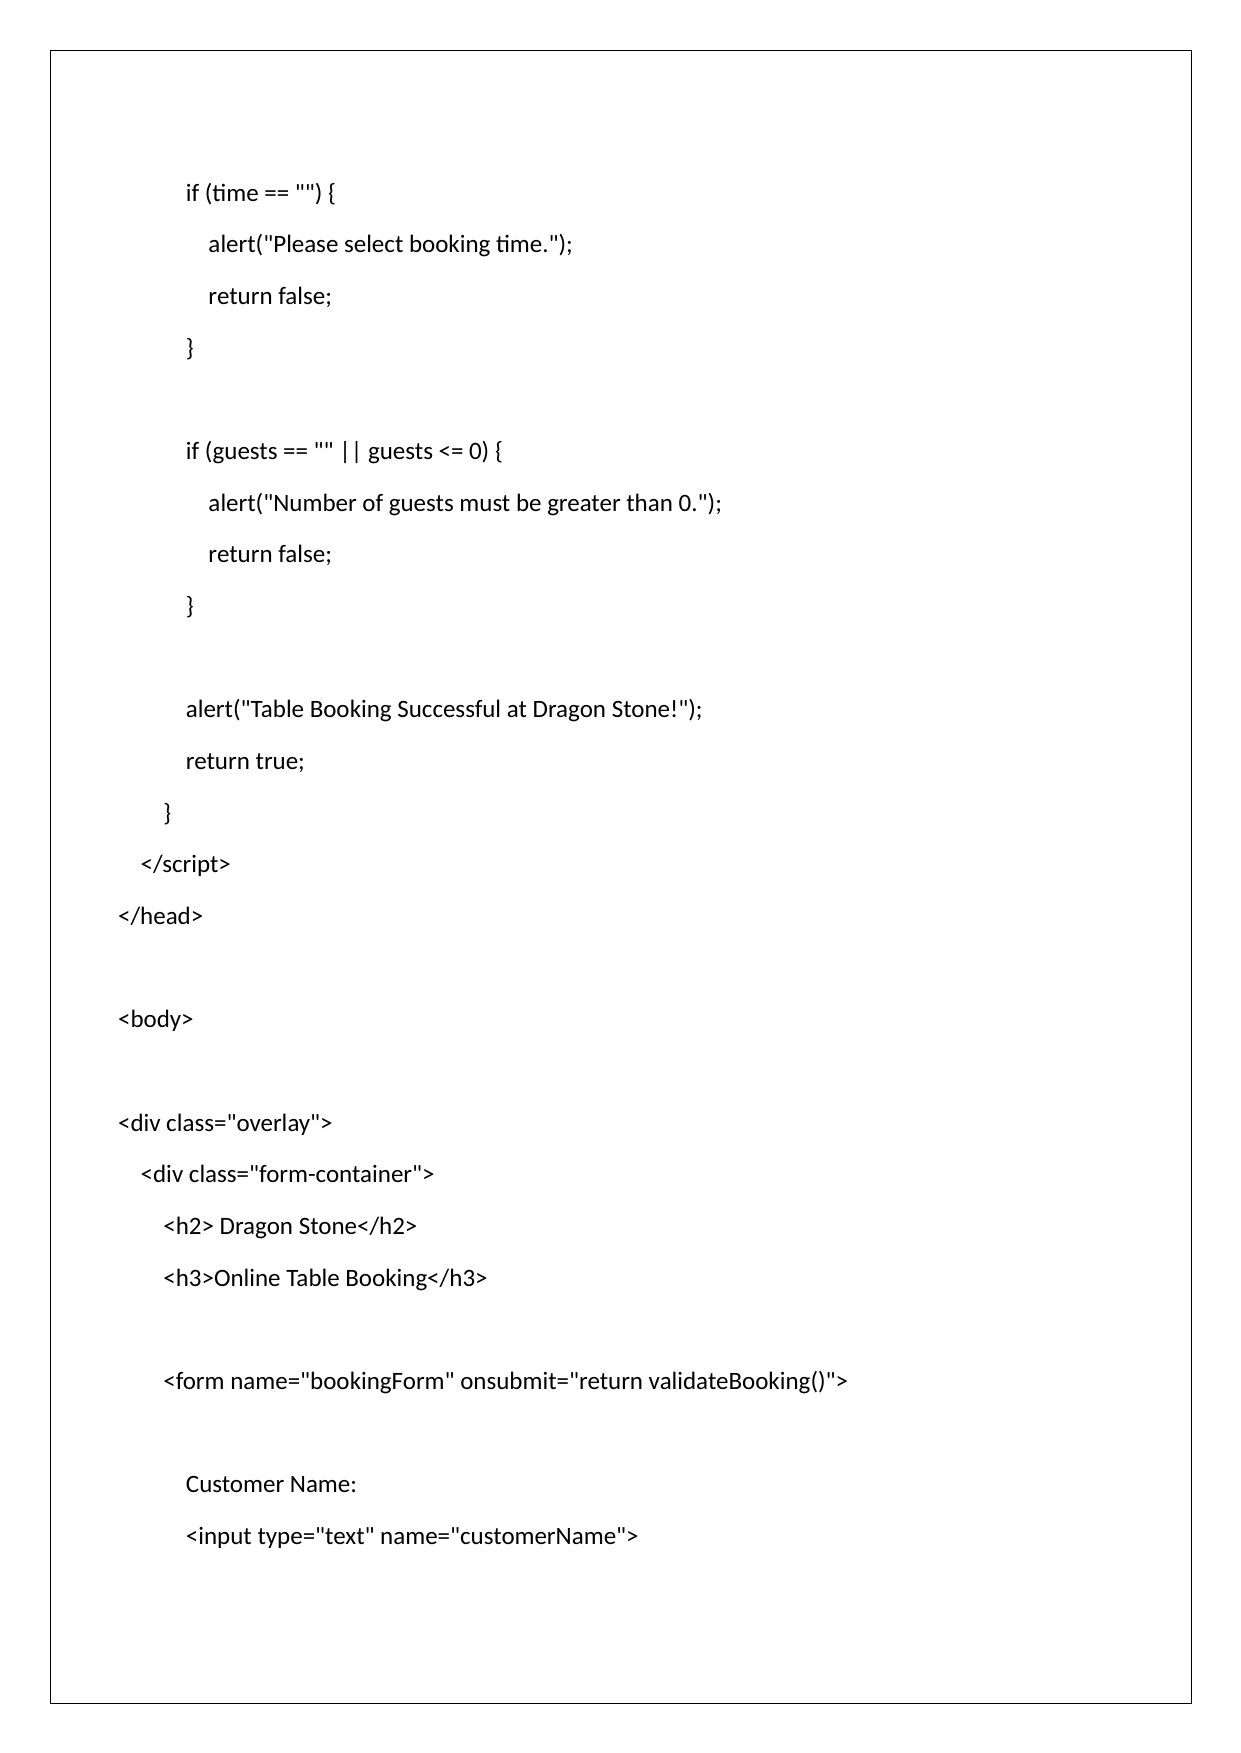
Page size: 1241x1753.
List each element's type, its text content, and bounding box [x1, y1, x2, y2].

text alert("Number of guests must be greater than 0."); [118, 487, 1122, 517]
text Customer Name: [118, 1468, 1122, 1499]
text return false; [118, 538, 1122, 569]
text </head> [118, 900, 1122, 931]
text } [118, 590, 1122, 621]
text <body> [118, 1003, 1122, 1034]
text return false; [118, 280, 1122, 311]
text <div class="form-container"> [118, 1158, 1122, 1189]
text alert("Table Booking Successful at Dragon Stone!"); [118, 693, 1122, 724]
text <form name="bookingForm" onsubmit="return validateBooking()"> [118, 1365, 1122, 1396]
text <input type="text" name="customerName"> [118, 1520, 1122, 1551]
text if (guests == "" || guests <= 0) { [118, 435, 1122, 466]
text alert("Please select booking time."); [118, 228, 1122, 259]
text <h2> Dragon Stone</h2> [118, 1210, 1122, 1241]
text </script> [118, 848, 1122, 879]
text return true; [118, 745, 1122, 776]
text } [118, 797, 1122, 827]
text } [118, 332, 1122, 362]
text <h3>Online Table Booking</h3> [118, 1262, 1122, 1292]
text if (time == "") { [118, 177, 1122, 207]
text <div class="overlay"> [118, 1107, 1122, 1137]
